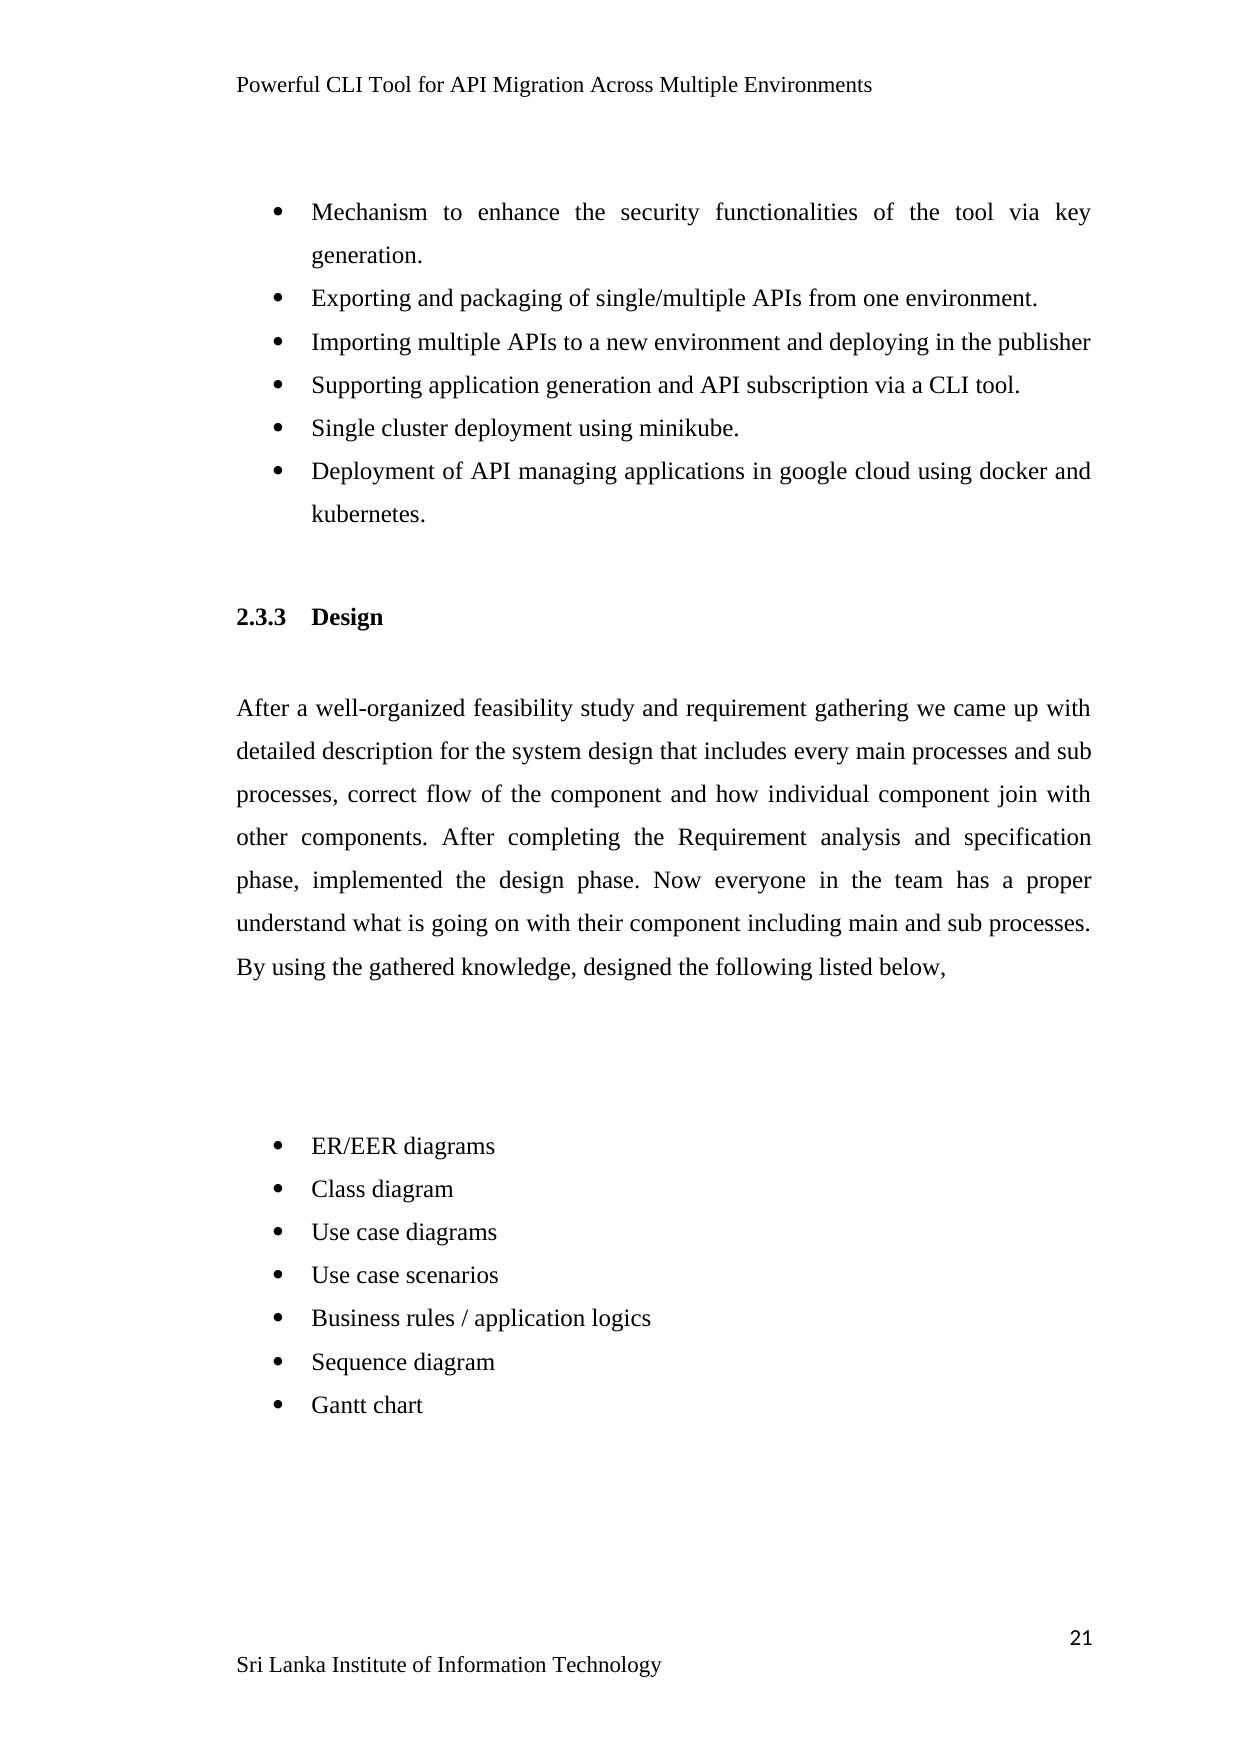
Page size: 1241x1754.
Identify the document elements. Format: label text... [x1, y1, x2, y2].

list Importing multiple APIs to a new environment and deploying in the publisher [274, 327, 1092, 355]
list Exporting and packaging of single/multiple APIs from one environment. [274, 283, 1092, 312]
list Deployment of API managing applications in google cloud using docker and kubernetes. [274, 456, 1092, 528]
list Class diagram [274, 1174, 1092, 1203]
text After a well-organized feasibility study and requirement gathering we came up with detailed description for the system design that includes every main processes and sub processes, correct flow of the component and how individual component join with other components. After completing the Requirement analysis and specification phase, implemented the design phase. Now everyone in the team has a proper understand what is going on with their component including main and sub processes. By using the gathered knowledge, designed the following listed below, [236, 693, 1092, 980]
list Mechanism to enhance the security functionalities of the tool via key generation. [274, 197, 1092, 269]
list Business rules / application logics [274, 1303, 1092, 1332]
subtitle Design [236, 602, 1092, 631]
list Supporting application generation and API subscription via a CLI tool. [274, 370, 1092, 398]
list Use case diagrams [274, 1217, 1092, 1246]
list Use case scenarios [274, 1260, 1092, 1289]
list ER/EER diagrams [274, 1131, 1092, 1160]
list Single cluster deployment using minikube. [274, 413, 1092, 442]
list Gantt chart [274, 1390, 1092, 1418]
list Sequence diagram [274, 1347, 1092, 1375]
